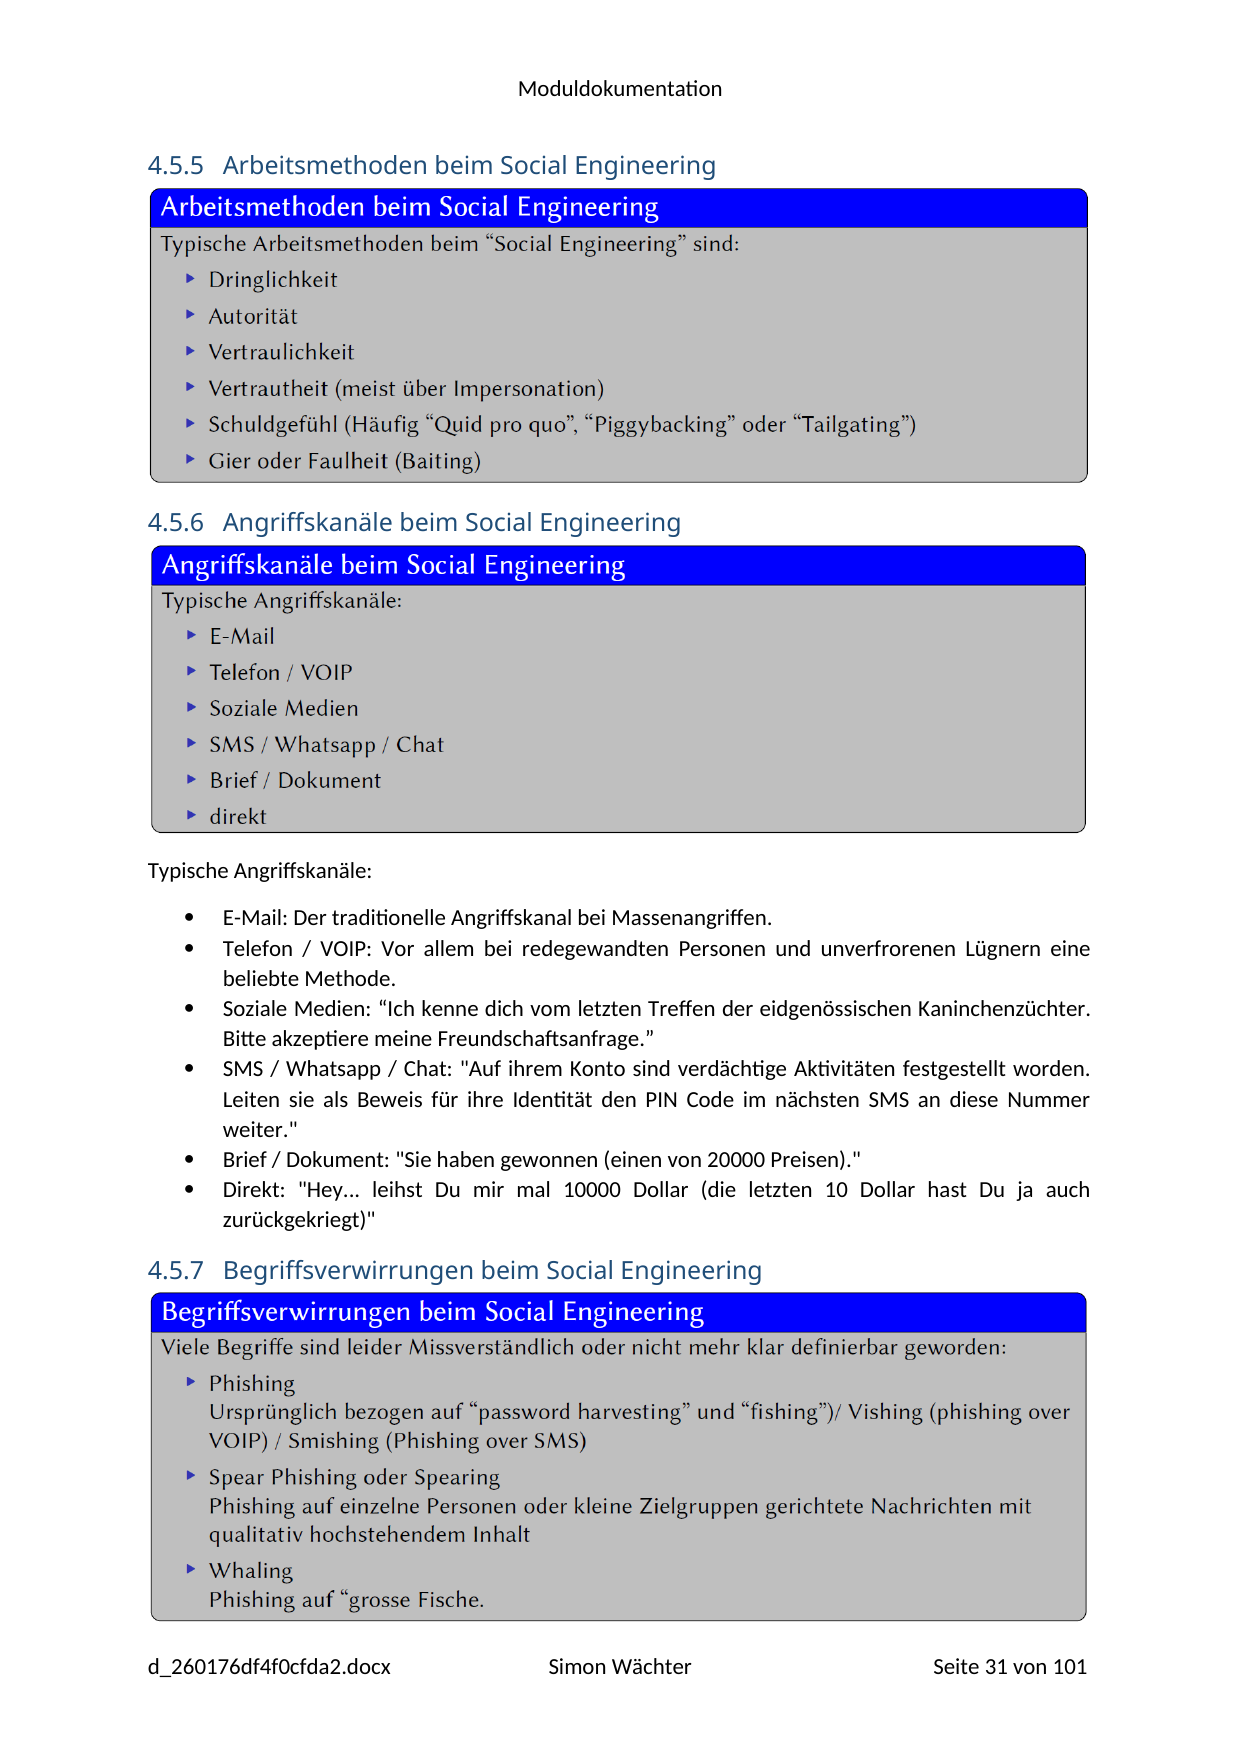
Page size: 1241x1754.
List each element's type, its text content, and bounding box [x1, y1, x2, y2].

picture [147, 1289, 1093, 1625]
subtitle Begriffsverwirrungen beim Social Engineering [148, 1252, 1093, 1286]
subtitle Angriffskanäle beim Social Engineering [148, 505, 1093, 539]
list SMS / Whatsapp / Chat: "Auf ihrem Konto sind verdächtige Aktivitäten festgestellt worden. Leiten sie als Beweis für ihre Identität den PIN Code im nächsten SMS an diese Nummer weiter." [185, 1054, 1093, 1143]
text Typische Angriffskanäle: [148, 857, 1093, 884]
picture [147, 184, 1093, 487]
list Direkt: "Hey... leihst Du mir mal 10000 Dollar (die letzten 10 Dollar hast Du ja auch zurückgekriegt)" [185, 1175, 1093, 1233]
list Soziale Medien: “Ich kenne dich vom letzten Treffen der eidgenössischen Kaninchenzüchter. Bitte akzeptiere meine Freundschaftsanfrage.” [185, 994, 1093, 1052]
subtitle Arbeitsmethoden beim Social Engineering [148, 148, 1093, 182]
list E-Mail: Der traditionelle Angriffskanal bei Massenangriffen. [185, 903, 1093, 931]
list Telefon / VOIP: Vor allem bei redegewandten Personen und unverfrorenen Lügnern eine beliebte Methode. [185, 934, 1093, 992]
picture [147, 541, 1093, 838]
list Brief / Dokument: "Sie haben gewonnen (einen von 20000 Preisen)." [185, 1145, 1093, 1173]
